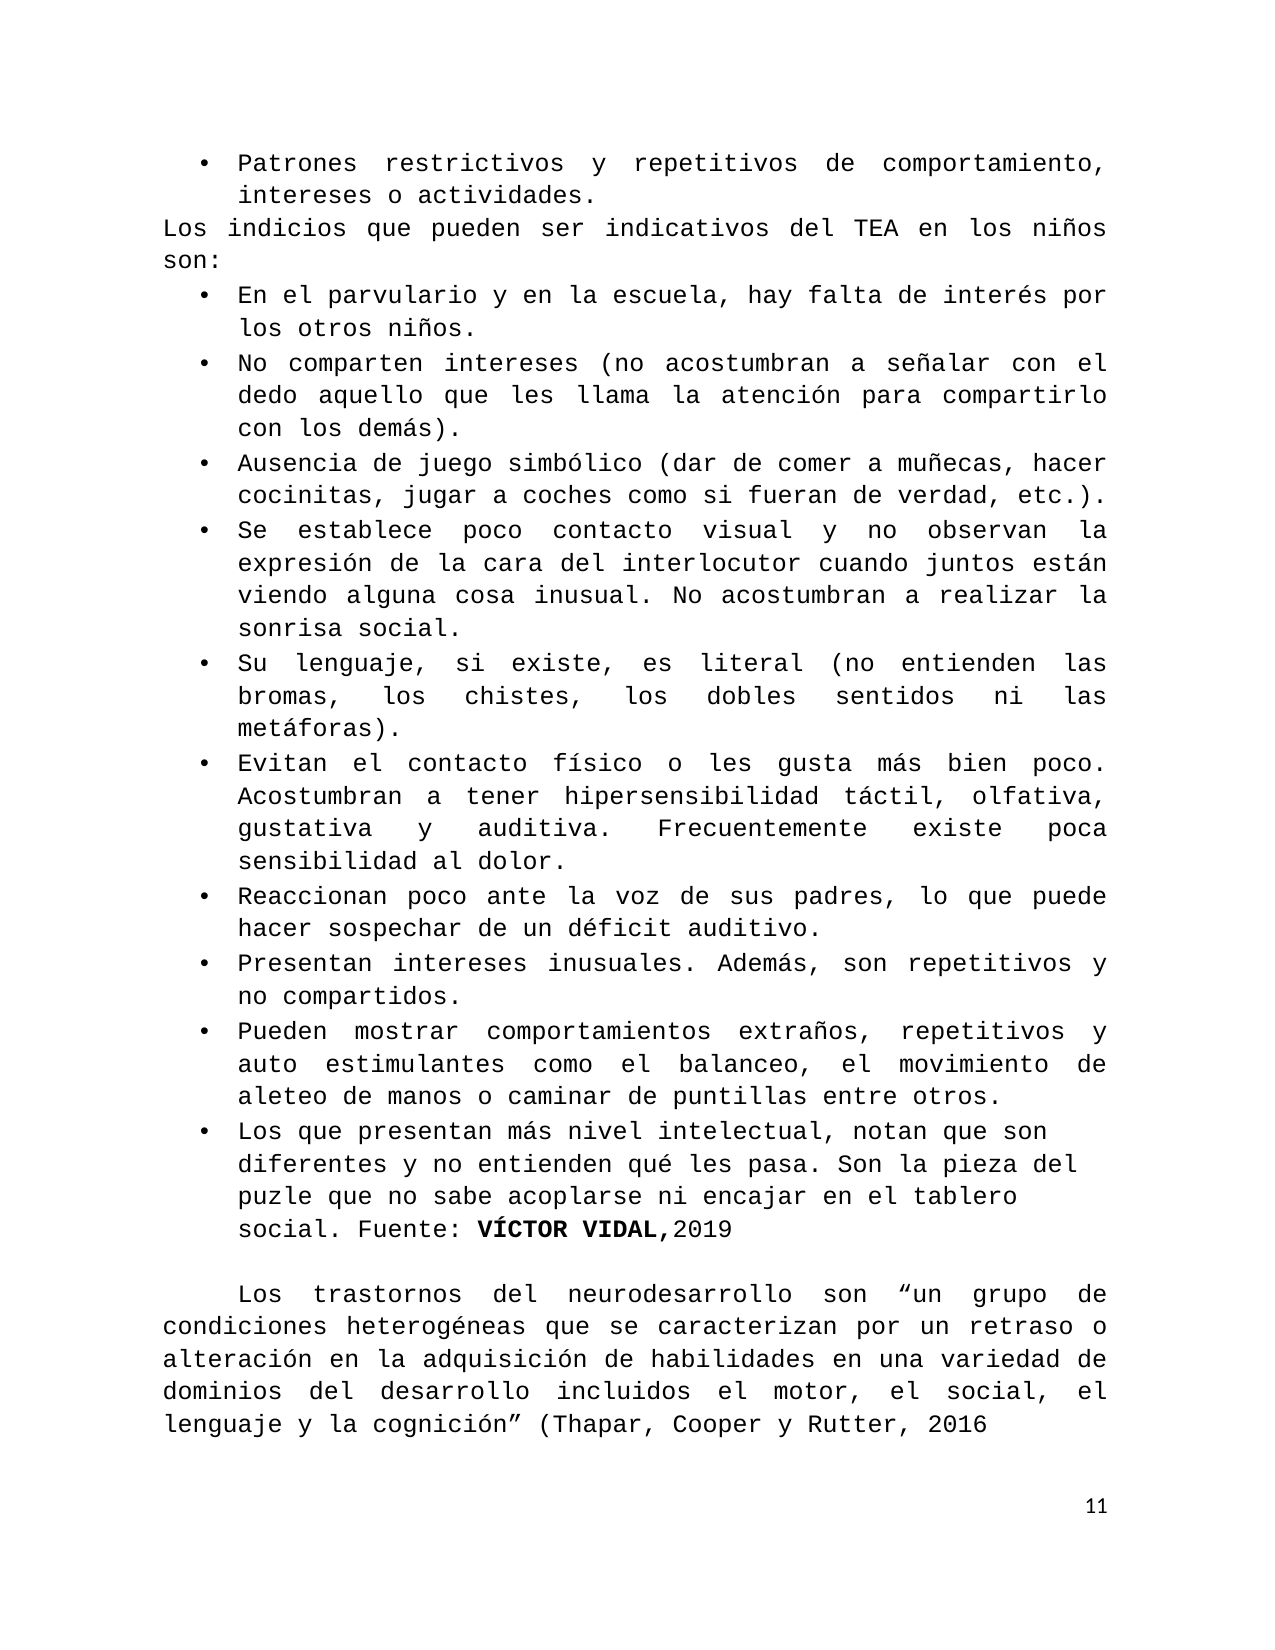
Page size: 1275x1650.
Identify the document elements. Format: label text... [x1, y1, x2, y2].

list Su lenguaje, si existe, es literal (no entienden las bromas, los chistes, los dobles sentidos ni las metáforas). [200, 648, 1107, 744]
list Reaccionan poco ante la voz de sus padres, lo que puede hacer sospechar de un déficit auditivo. [200, 881, 1107, 944]
list Ausencia de juego simbólico (dar de comer a muñecas, hacer cocinitas, jugar a coches como si fueran de verdad, etc.). [200, 448, 1107, 511]
list Presentan intereses inusuales. Además, son repetitivos y no compartidos. [200, 948, 1107, 1012]
text Los indicios que pueden ser indicativos del TEA en los niños son: [162, 215, 1107, 276]
list No comparten intereses (no acostumbran a señalar con el dedo aquello que les llama la atención para compartirlo con los demás). [200, 348, 1107, 444]
list En el parvulario y en la escuela, hay falta de interés por los otros niños. [200, 280, 1107, 344]
list Los que presentan más nivel intelectual, notan que son diferentes y no entienden qué les pasa. Son la pieza del puzle que no sabe acoplarse ni encajar en el tablero social. Fuente: VÍCTOR VIDAL,2019 [200, 1116, 1107, 1244]
text Los trastornos del neurodesarrollo son “un grupo de condiciones heterogéneas que se caracterizan por un retraso o alteración en la adquisición de habilidades en una variedad de dominios del desarrollo incluidos el motor, el social, el lenguaje y la cognición” (Thapar, Cooper y Rutter, 2016 [162, 1281, 1107, 1439]
list Pueden mostrar comportamientos extraños, repetitivos y auto estimulantes como el balanceo, el movimiento de aleteo de manos o caminar de puntillas entre otros. [200, 1016, 1107, 1112]
list Patrones restrictivos y repetitivos de comportamiento, intereses o actividades. [200, 148, 1107, 211]
list Se establece poco contacto visual y no observan la expresión de la cara del interlocutor cuando juntos están viendo alguna cosa inusual. No acostumbran a realizar la sonrisa social. [200, 516, 1107, 644]
list Evitan el contacto físico o les gusta más bien poco. Acostumbran a tener hipersensibilidad táctil, olfativa, gustativa y auditiva. Frecuentemente existe poca sensibilidad al dolor. [200, 748, 1107, 877]
